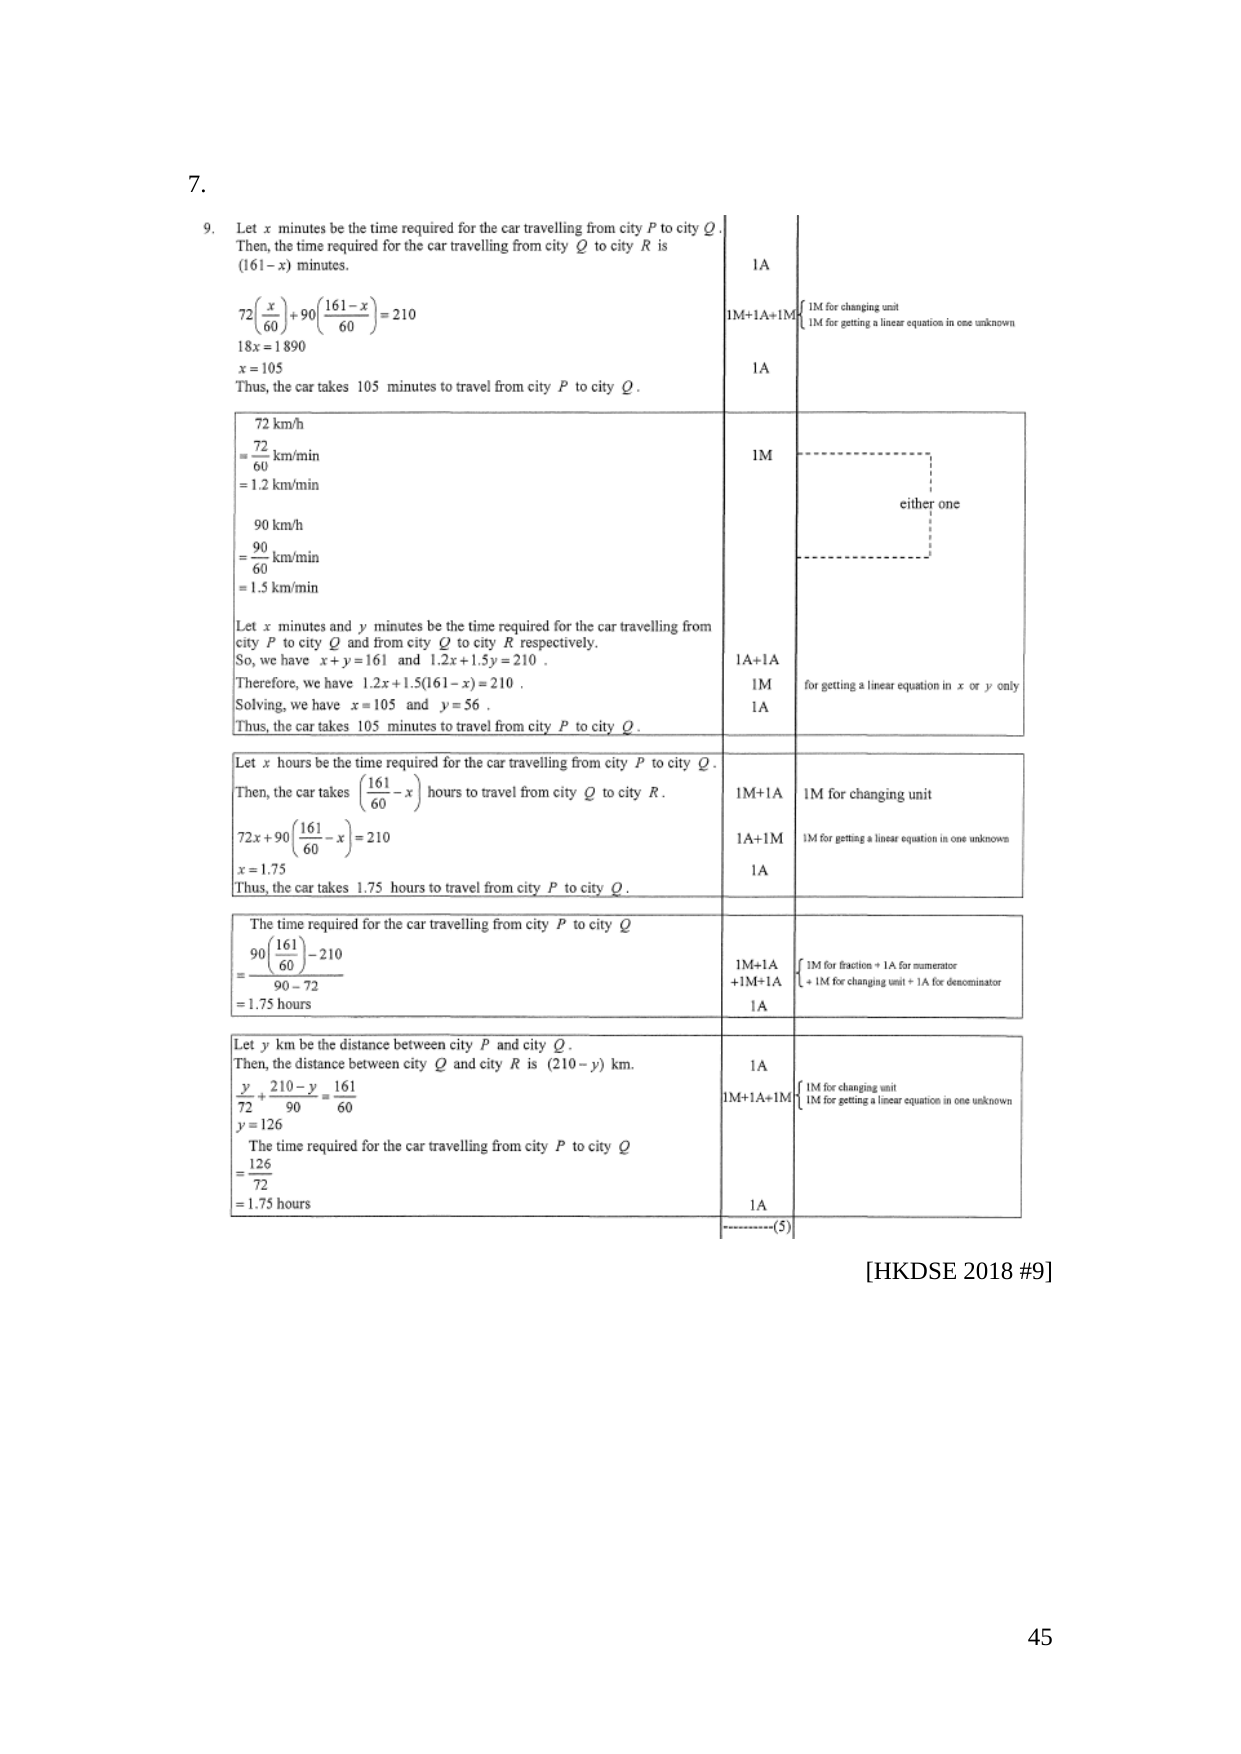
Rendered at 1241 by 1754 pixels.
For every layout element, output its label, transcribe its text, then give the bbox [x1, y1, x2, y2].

text [HKDSE 2018 #9] [187, 1252, 1053, 1289]
text 7. [188, 164, 1053, 202]
